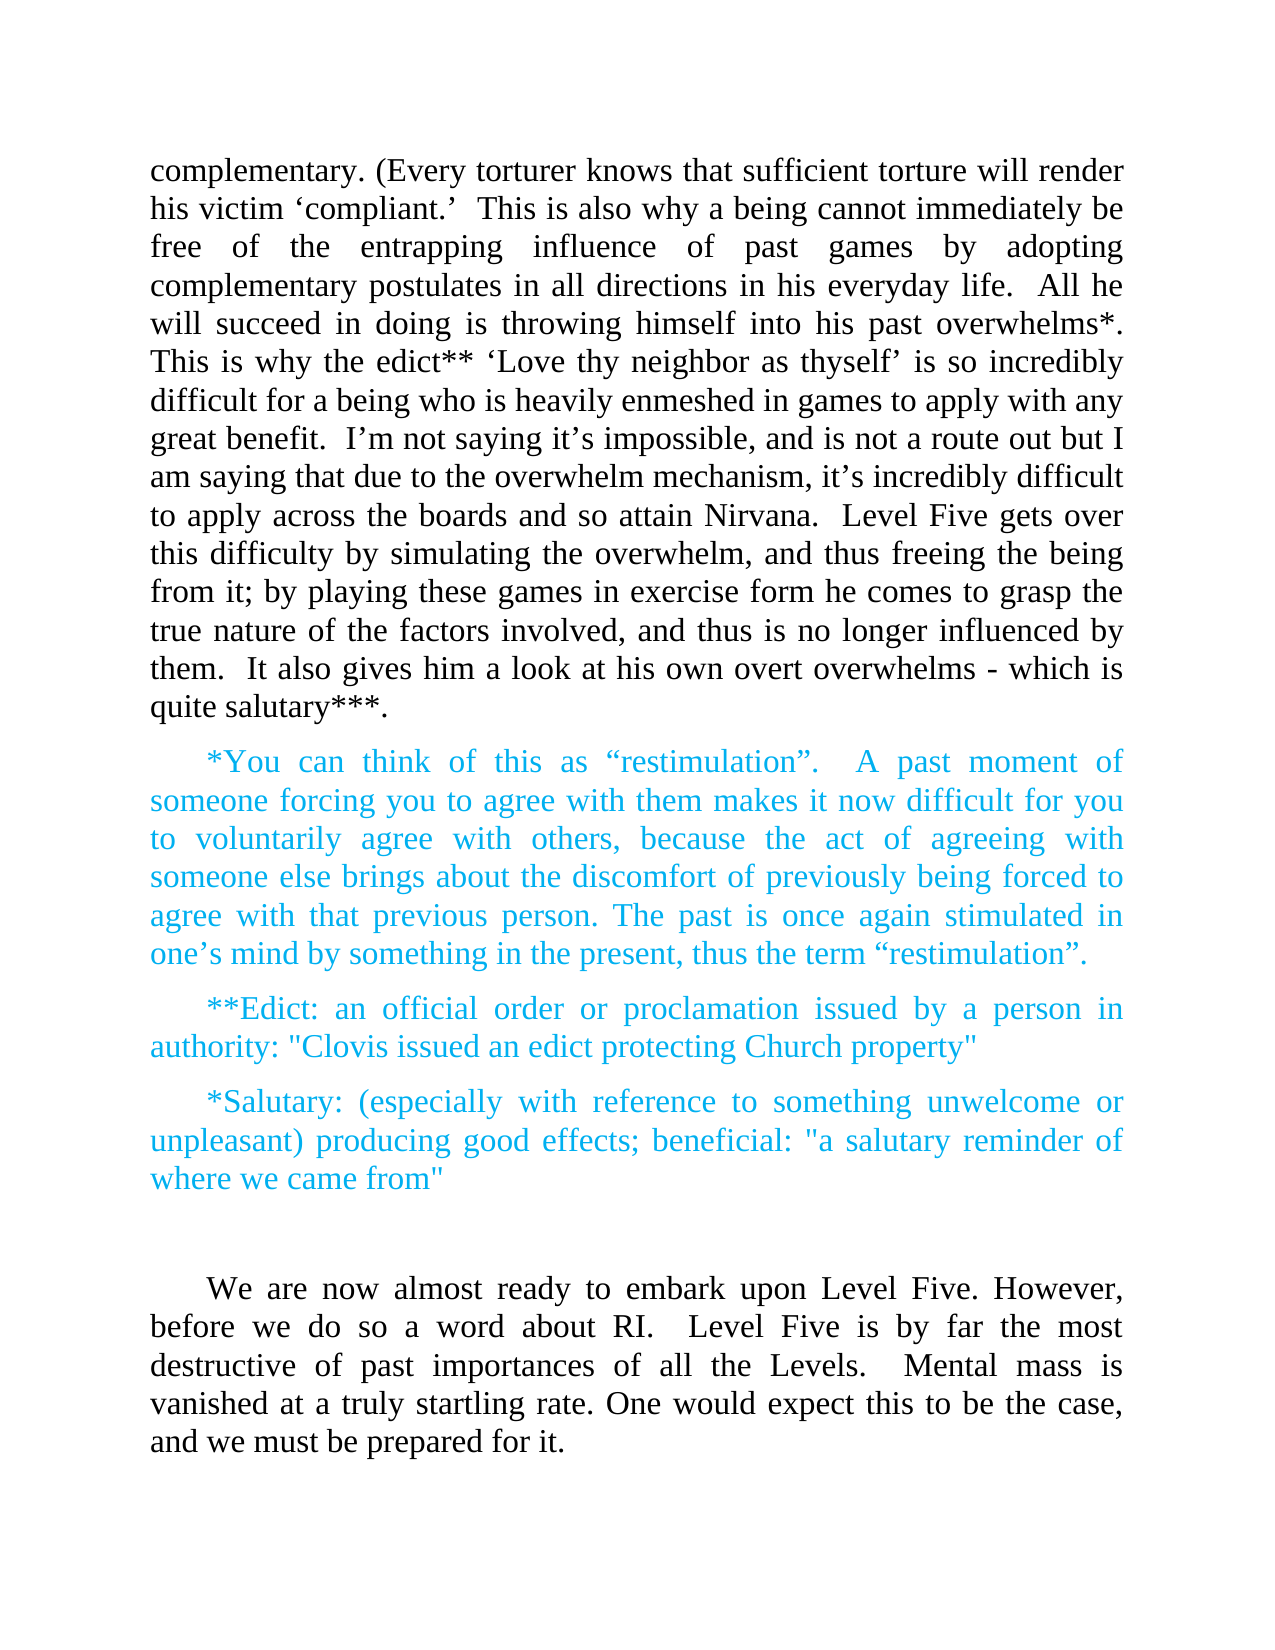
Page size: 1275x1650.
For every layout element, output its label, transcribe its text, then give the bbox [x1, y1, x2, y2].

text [150, 150, 1125, 725]
text *You can think of this as “restimulation”. A past moment of someone forcing you to agree with them makes it now difficult for you to voluntarily agree with others, because the act of agreeing with someone else brings about the discomfort of previously being forced to agree with that previous person. The past is once again stimulated in one’s mind by something in the present, thus the term “restimulation”. [150, 742, 1125, 972]
text We are now almost ready to embark upon Level Five. However, before we do so a word about RI. Level Five is by far the most destructive of past importances of all the Levels. Mental mass is vanished at a truly startling rate. One would expect this to be the case, and we must be prepared for it. [150, 1268, 1125, 1460]
text **Edict: an official order or proclamation issued by a person in authority: "Clovis issued an edict protecting Church property" [150, 988, 1125, 1065]
text *Salutary: (especially with reference to something unwelcome or unpleasant) producing good effects; beneficial: "a salutary reminder of where we came from" [150, 1082, 1125, 1197]
